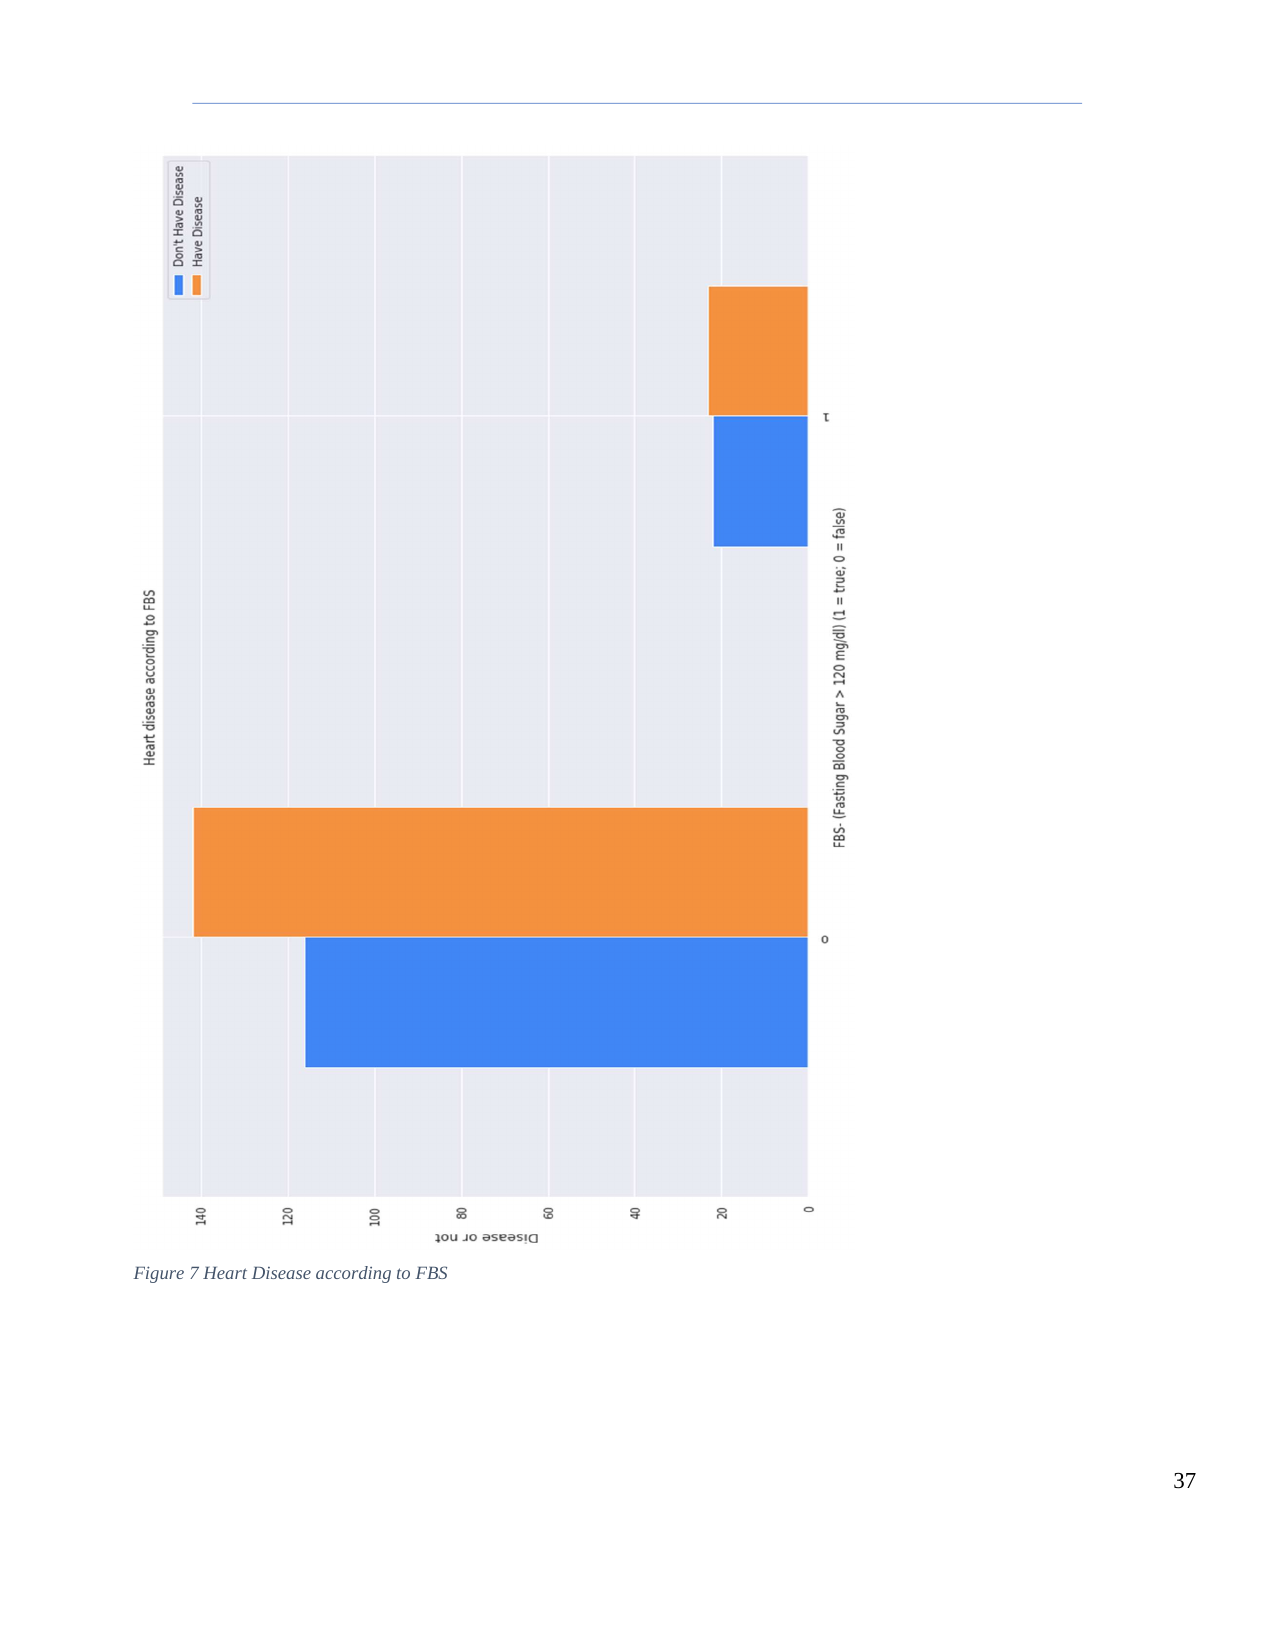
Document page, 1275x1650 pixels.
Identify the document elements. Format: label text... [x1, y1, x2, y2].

text Figure Heart Disease according to FBS [133, 1262, 1196, 1284]
picture [133, 145, 856, 1250]
